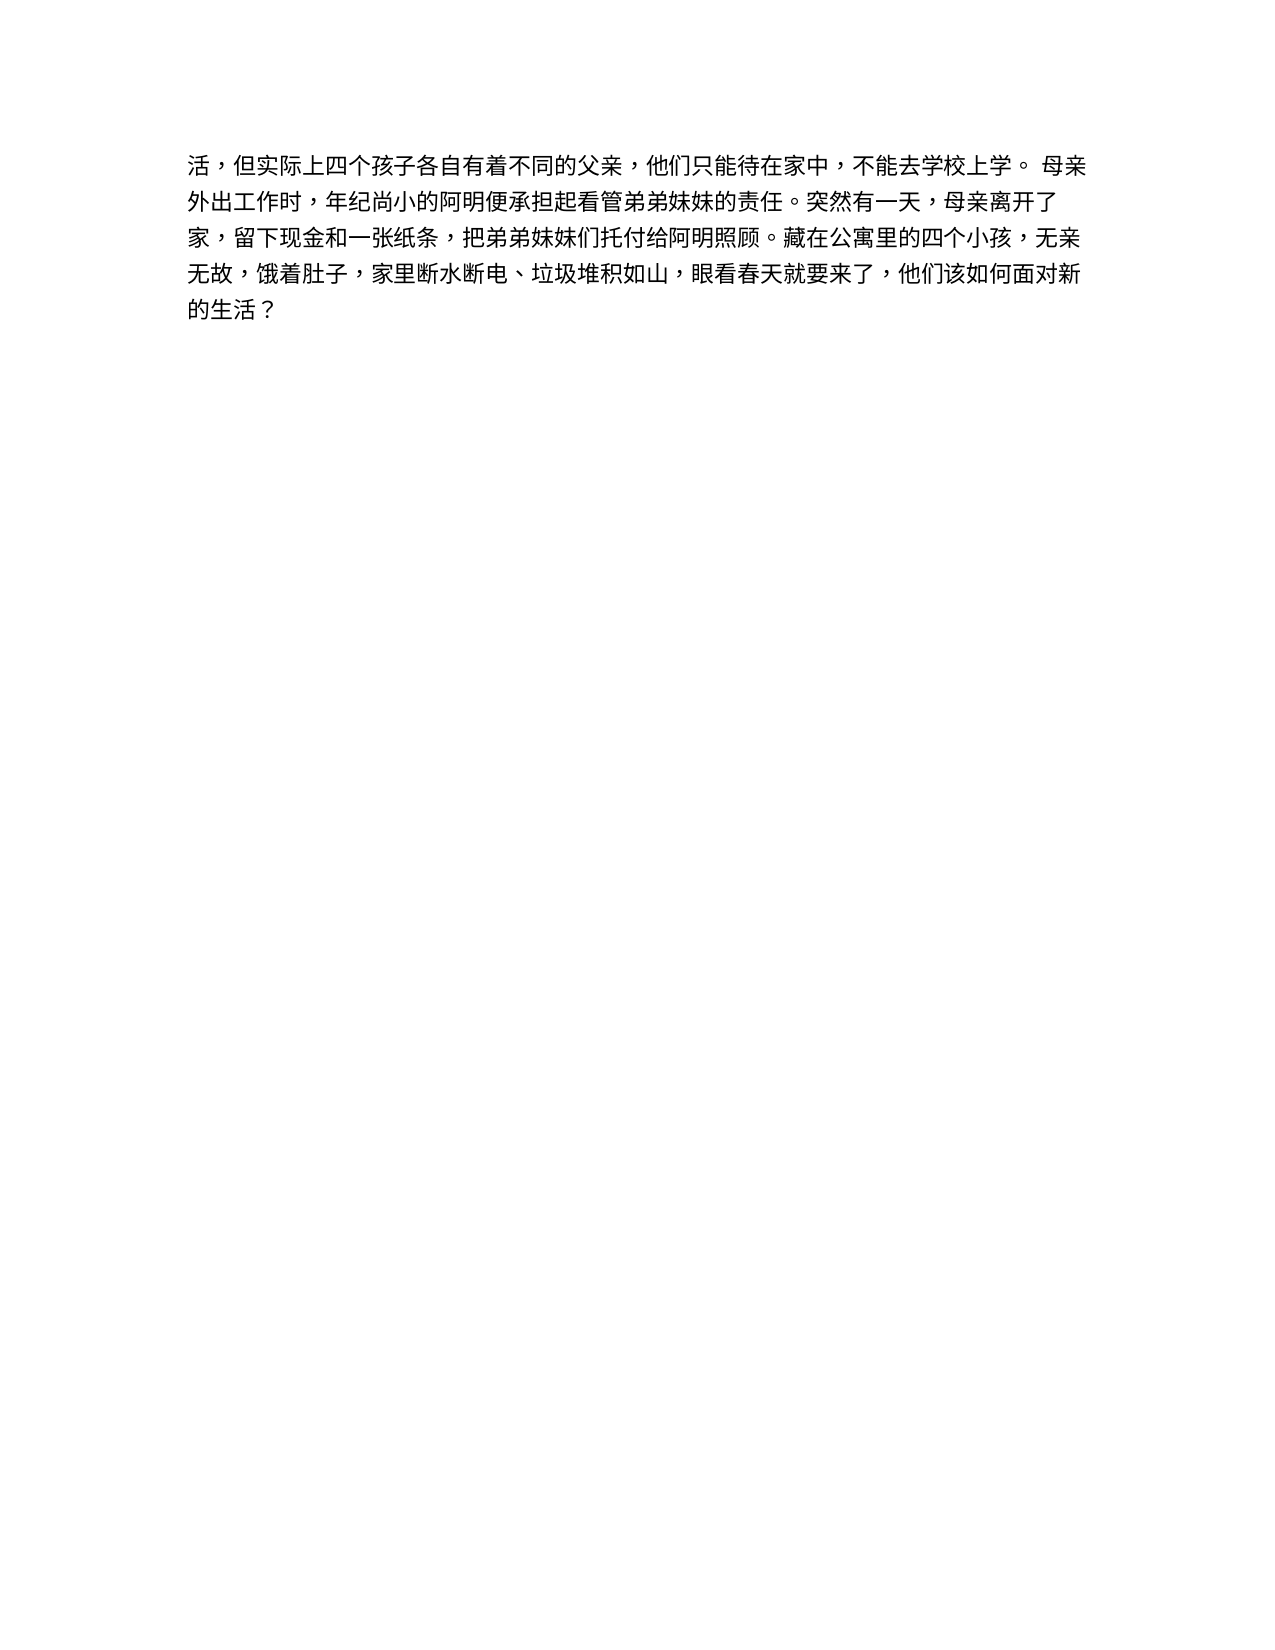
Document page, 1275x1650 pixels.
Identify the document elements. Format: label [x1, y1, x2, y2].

text [187, 150, 1087, 325]
